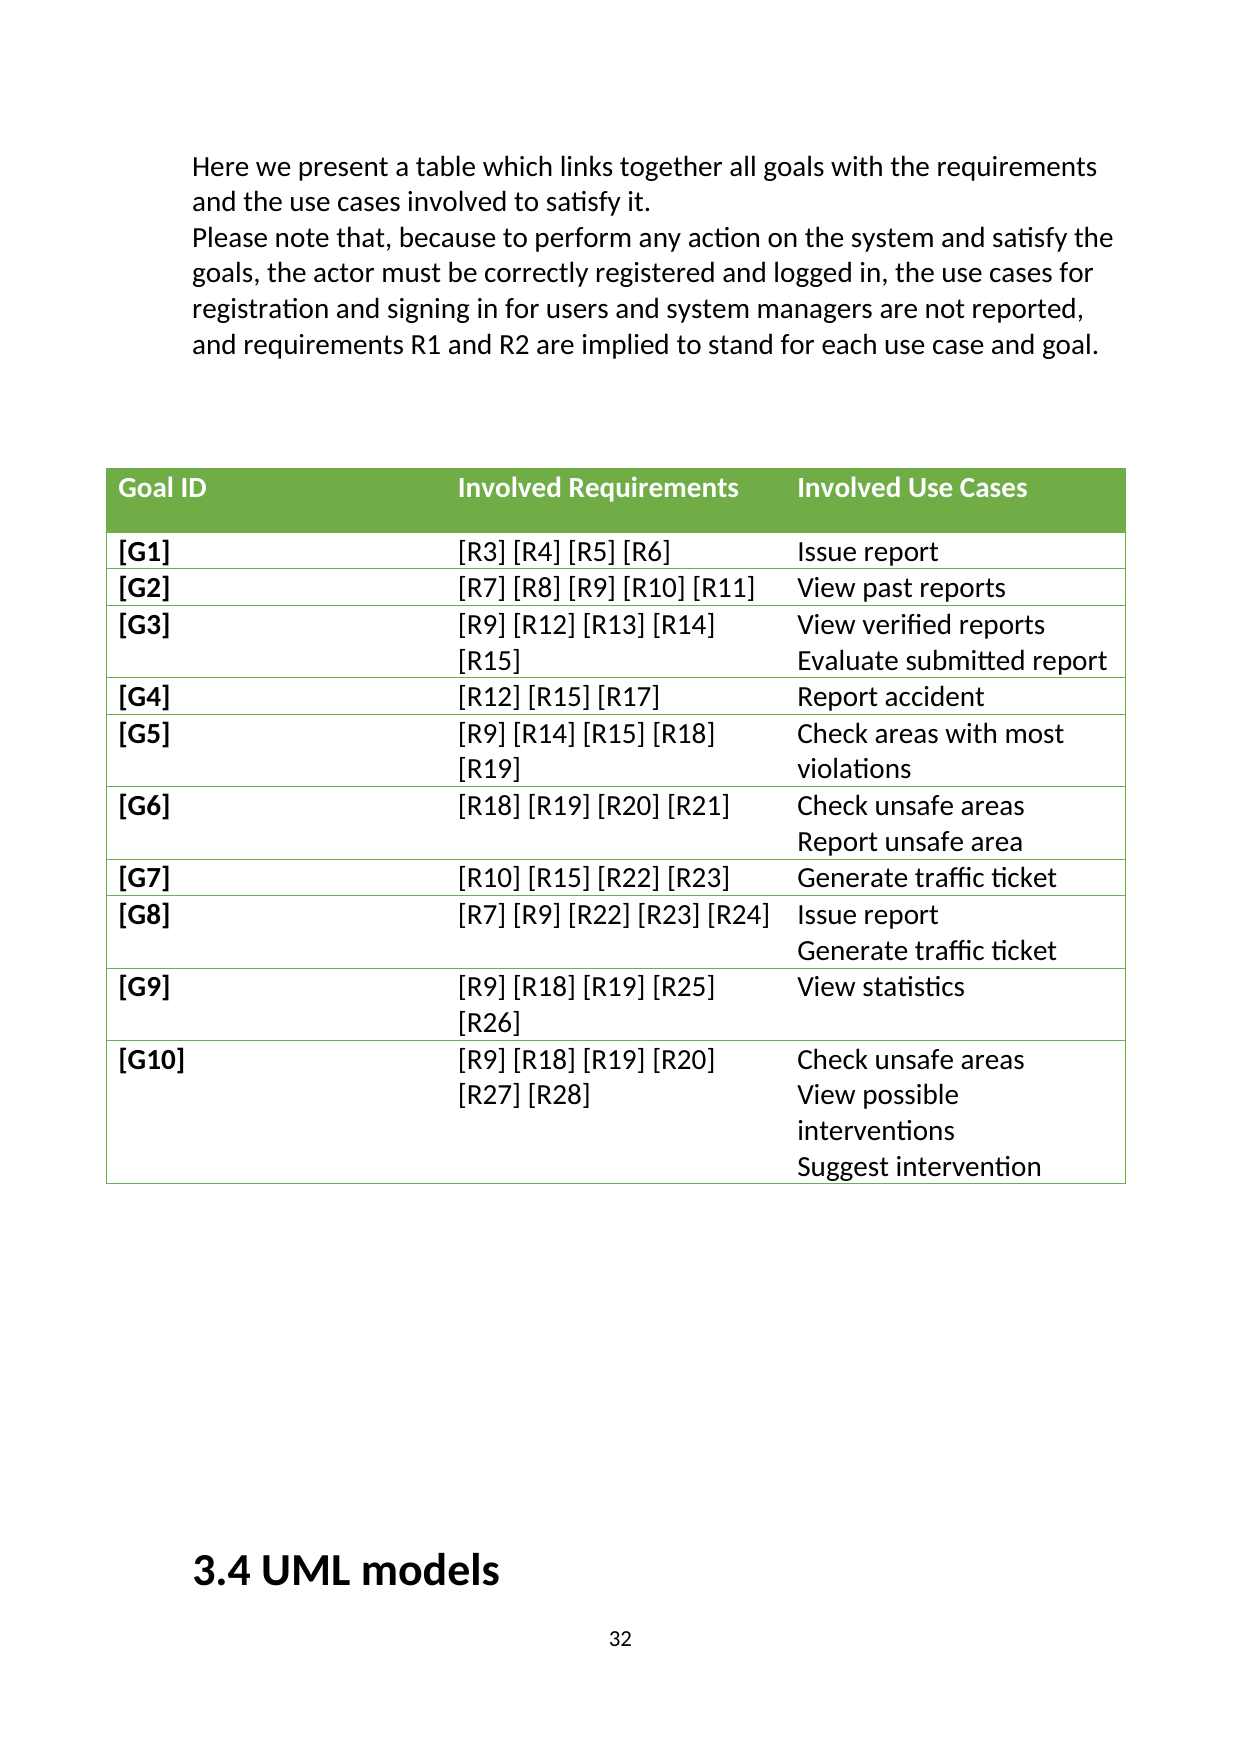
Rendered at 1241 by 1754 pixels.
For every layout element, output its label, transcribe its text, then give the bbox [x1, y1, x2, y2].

table_cell Check areas with most violations [786, 715, 1125, 786]
table_cell [G9] [107, 969, 446, 1040]
table_cell View past reports [786, 569, 1125, 605]
table_cell [G10] [107, 1041, 446, 1183]
table_cell [G8] [107, 896, 446, 967]
table_cell [G1] [107, 533, 446, 568]
text 3.4 UML models [192, 1541, 1122, 1597]
table_cell [G6] [107, 787, 446, 858]
table_cell [R7] [R9] [R22] [R23] [R24] [446, 896, 786, 967]
table_cell Issue report [786, 533, 1125, 568]
text Here we present a table which links together all goals with the requirements and the use cases involved to satisfy it. [192, 148, 1122, 219]
table_cell Check unsafe areas View possible interventions Suggest intervention [786, 1041, 1125, 1183]
table_cell [G5] [107, 715, 446, 786]
table_cell [R3] [R4] [R5] [R6] [446, 533, 786, 568]
table_cell Report accident [786, 678, 1125, 714]
table_cell [G2] [107, 569, 446, 605]
table_cell [R9] [R12] [R13] [R14] [R15] [446, 606, 786, 677]
table_cell [G3] [107, 606, 446, 677]
table_cell [G7] [107, 860, 446, 895]
table_cell Generate traffic ticket [786, 860, 1125, 895]
table_header Involved Use Cases [786, 469, 1125, 532]
table_cell View verified reports Evaluate submitted report [786, 606, 1125, 677]
table_cell [R7] [R8] [R9] [R10] [R11] [446, 569, 786, 605]
text Please note that, because to perform any action on the system and satisfy the goals, the actor must be correctly registered and logged in, the use cases for registration and signing in for users and system managers are not reported, and requirements R1 and R2 are implied to stand for each use case and goal. [192, 219, 1122, 361]
table_header Involved Requirements [446, 469, 786, 532]
table_cell [R18] [R19] [R20] [R21] [446, 787, 786, 858]
table_cell Issue report Generate traffic ticket [786, 896, 1125, 967]
table_cell View statistics [786, 969, 1125, 1040]
table_cell [R9] [R18] [R19] [R20] [R27] [R28] [446, 1041, 786, 1183]
table_header Goal ID [107, 469, 446, 532]
table_cell Check unsafe areas Report unsafe area [786, 787, 1125, 858]
table_cell [R12] [R15] [R17] [446, 678, 786, 714]
table_cell [R9] [R18] [R19] [R25] [R26] [446, 969, 786, 1040]
table_cell [R9] [R14] [R15] [R18] [R19] [446, 715, 786, 786]
table_cell [R10] [R15] [R22] [R23] [446, 860, 786, 895]
table_cell [G4] [107, 678, 446, 714]
